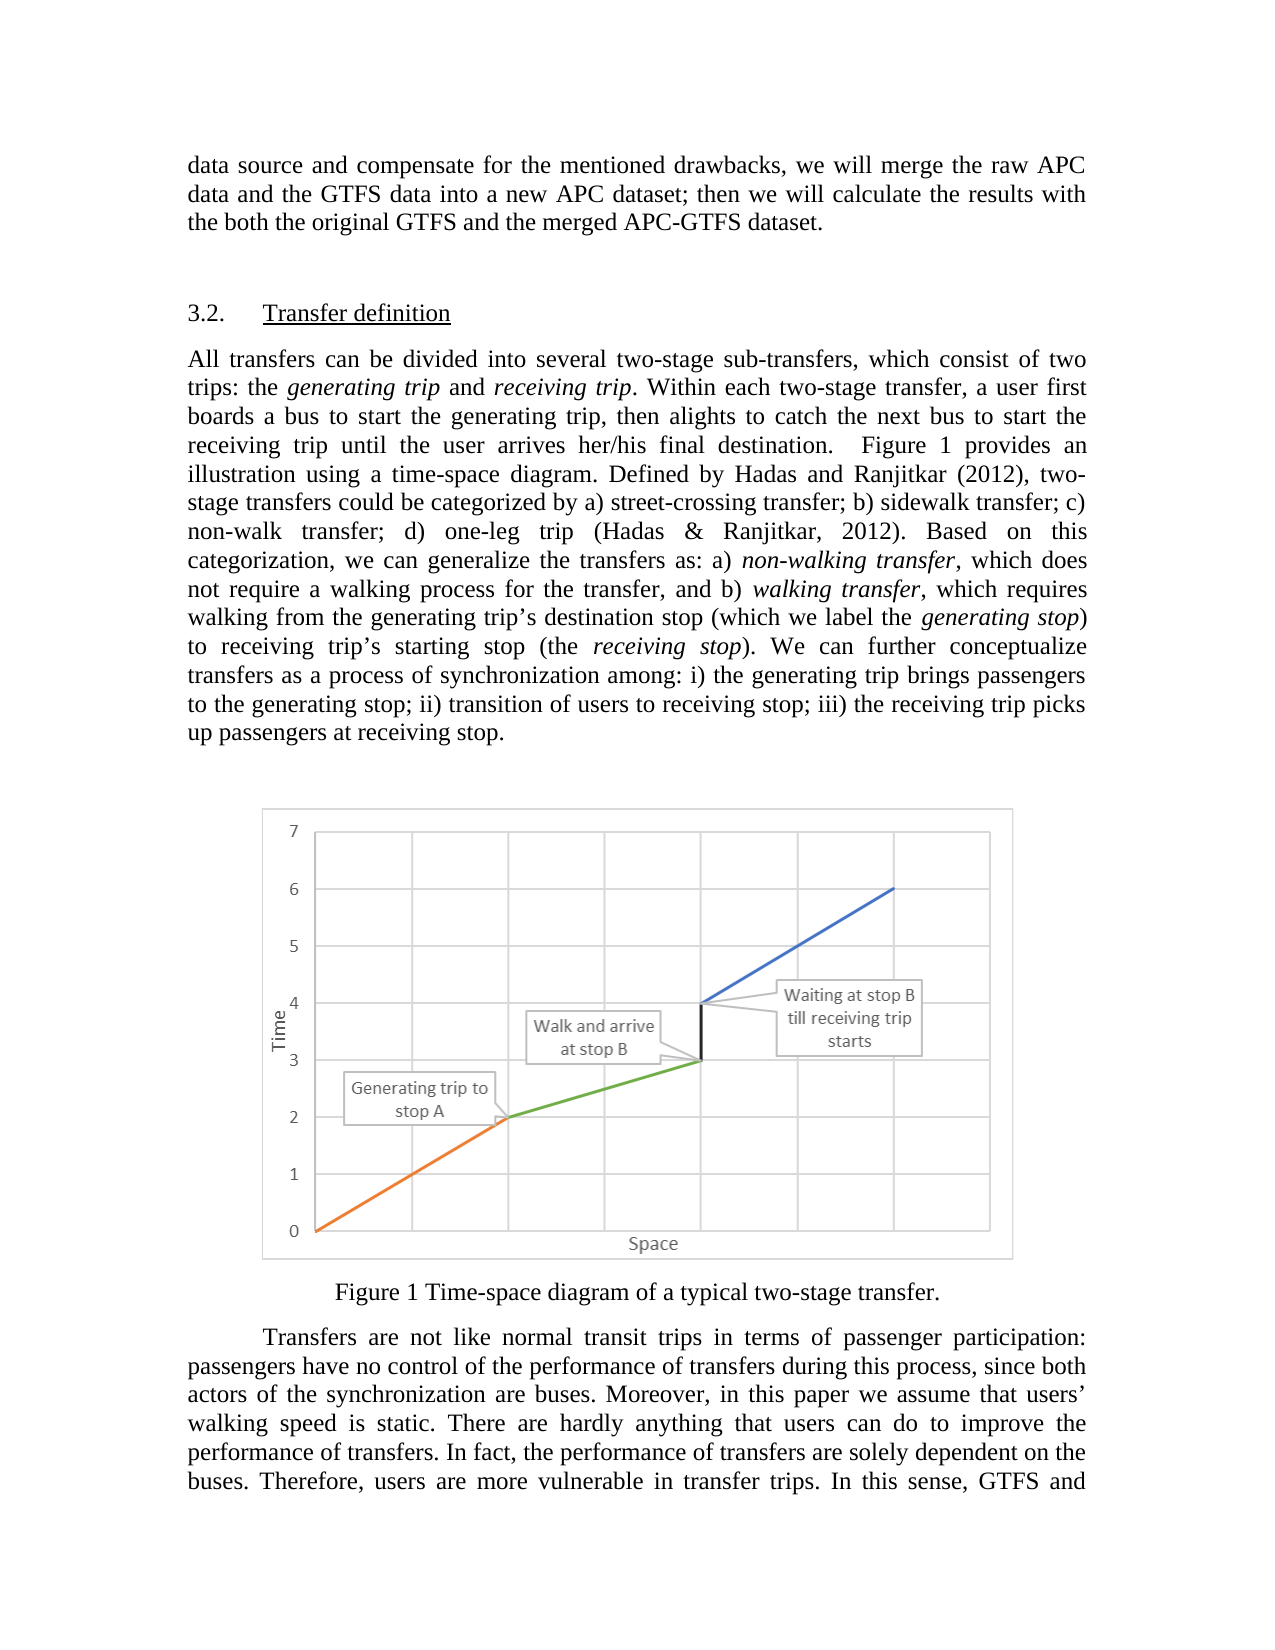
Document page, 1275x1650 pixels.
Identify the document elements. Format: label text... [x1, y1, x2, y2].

text All transfers can be divided into several two-stage sub-transfers, which consist of two trips: the generating trip and receiving trip. Within each two-stage transfer, a user first boards a bus to start the generating trip, then alights to catch the next bus to start the receiving trip until the user arrives her/his final destination. Figure 1 provides an illustration using a time-space diagram. Defined by Hadas and Ranjitkar (2012), two-stage transfers could be categorized by a) street-crossing transfer; b) sidewalk transfer; c) non-walk transfer; d) one-leg trip (Hadas & Ranjitkar, 2012). Based on this categorization, we can generalize the transfers as: a) non-walking transfer, which does not require a walking process for the transfer, and b) walking transfer, which requires walking from the generating trip’s destination stop (which we label the generating stop) to receiving trip’s starting stop (the receiving stop). We can further conceptualize transfers as a process of synchronization among: i) the generating trip brings passengers to the generating stop; ii) transition of users to receiving stop; iii) the receiving trip picks up passengers at receiving stop. [187, 344, 1087, 746]
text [187, 1322, 1087, 1494]
picture [261, 808, 1014, 1260]
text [187, 150, 1087, 236]
list Transfer definition [187, 298, 1087, 327]
text Figure 1 Time-space diagram of a typical two-stage transfer. [187, 1277, 1087, 1305]
